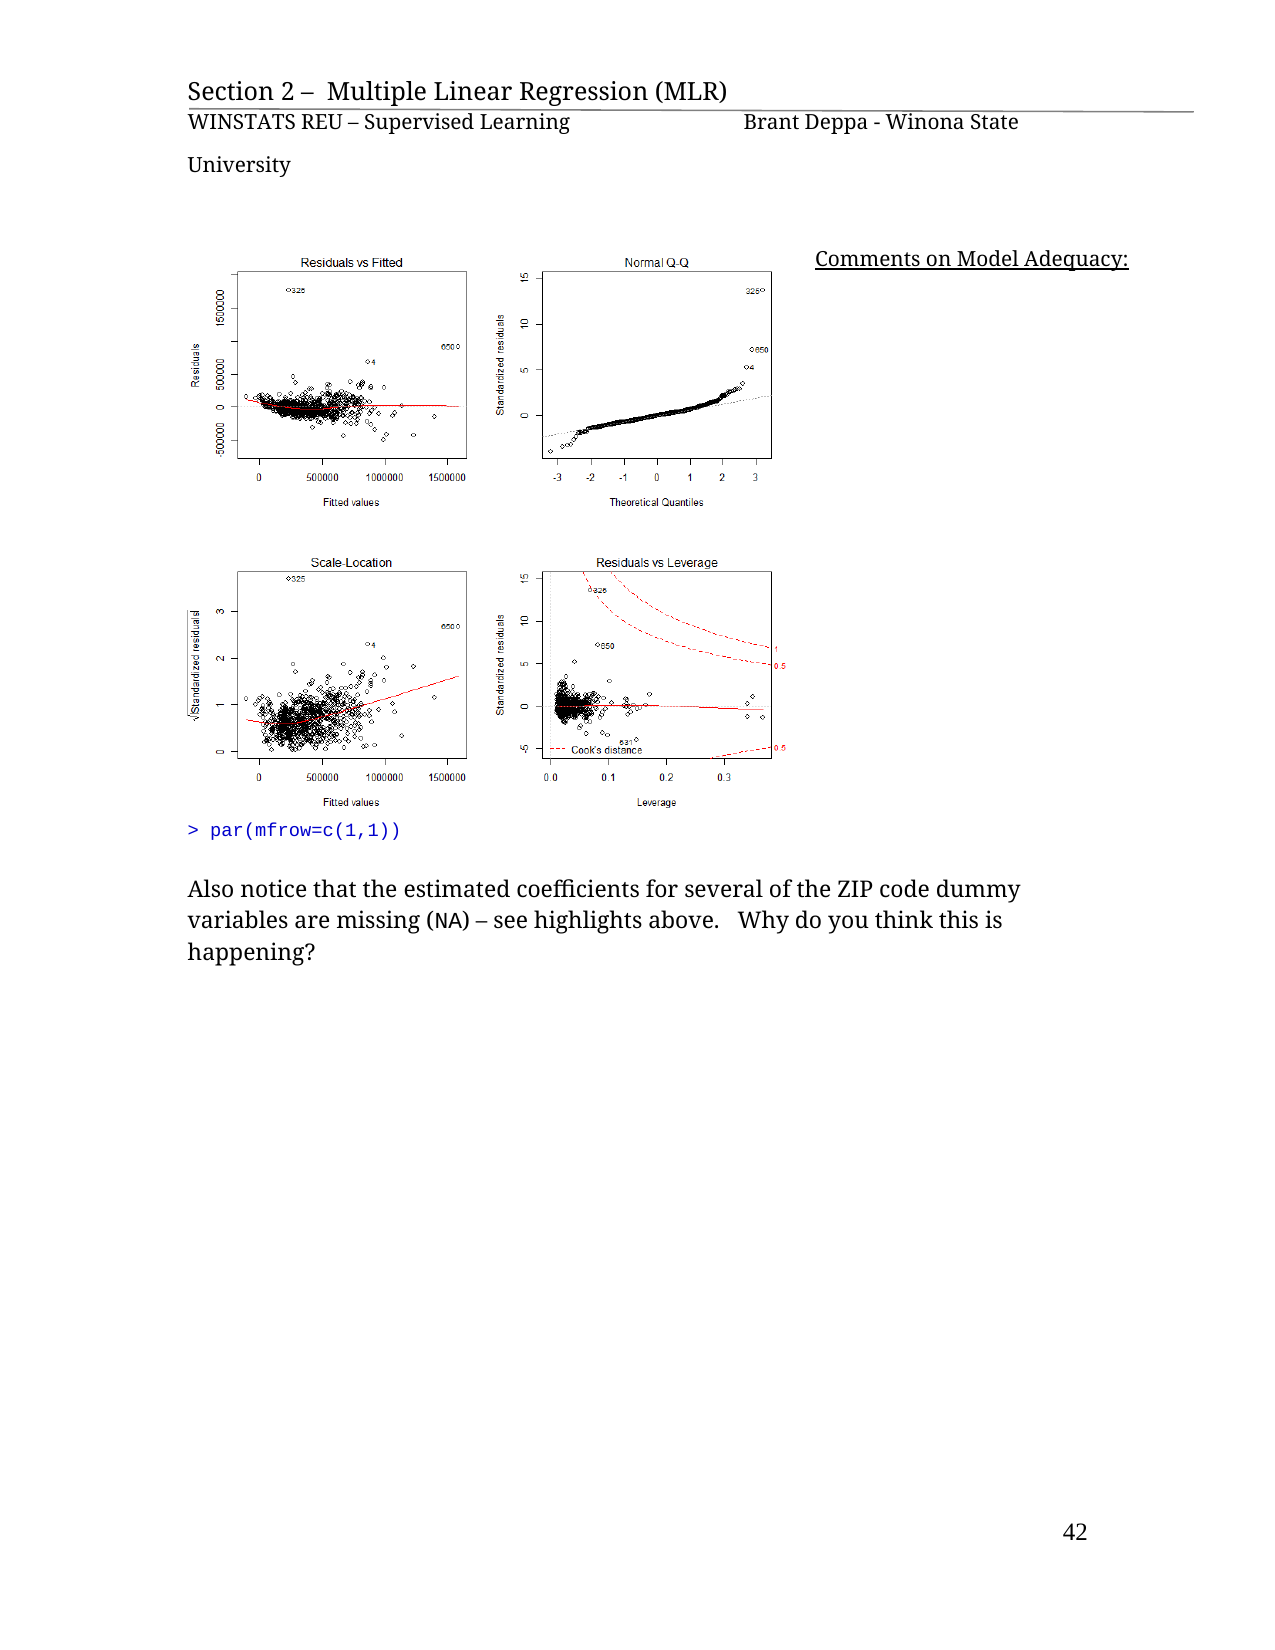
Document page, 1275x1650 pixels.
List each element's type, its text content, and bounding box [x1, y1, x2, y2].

text Also notice that the estimated coefficients for several of the ZIP code dummy variables are missing (NA) – see highlights above. Why do you think this is happening? [187, 873, 1087, 967]
picture [187, 221, 797, 821]
text > par(mfrow=c(1,1)) [187, 821, 1087, 842]
